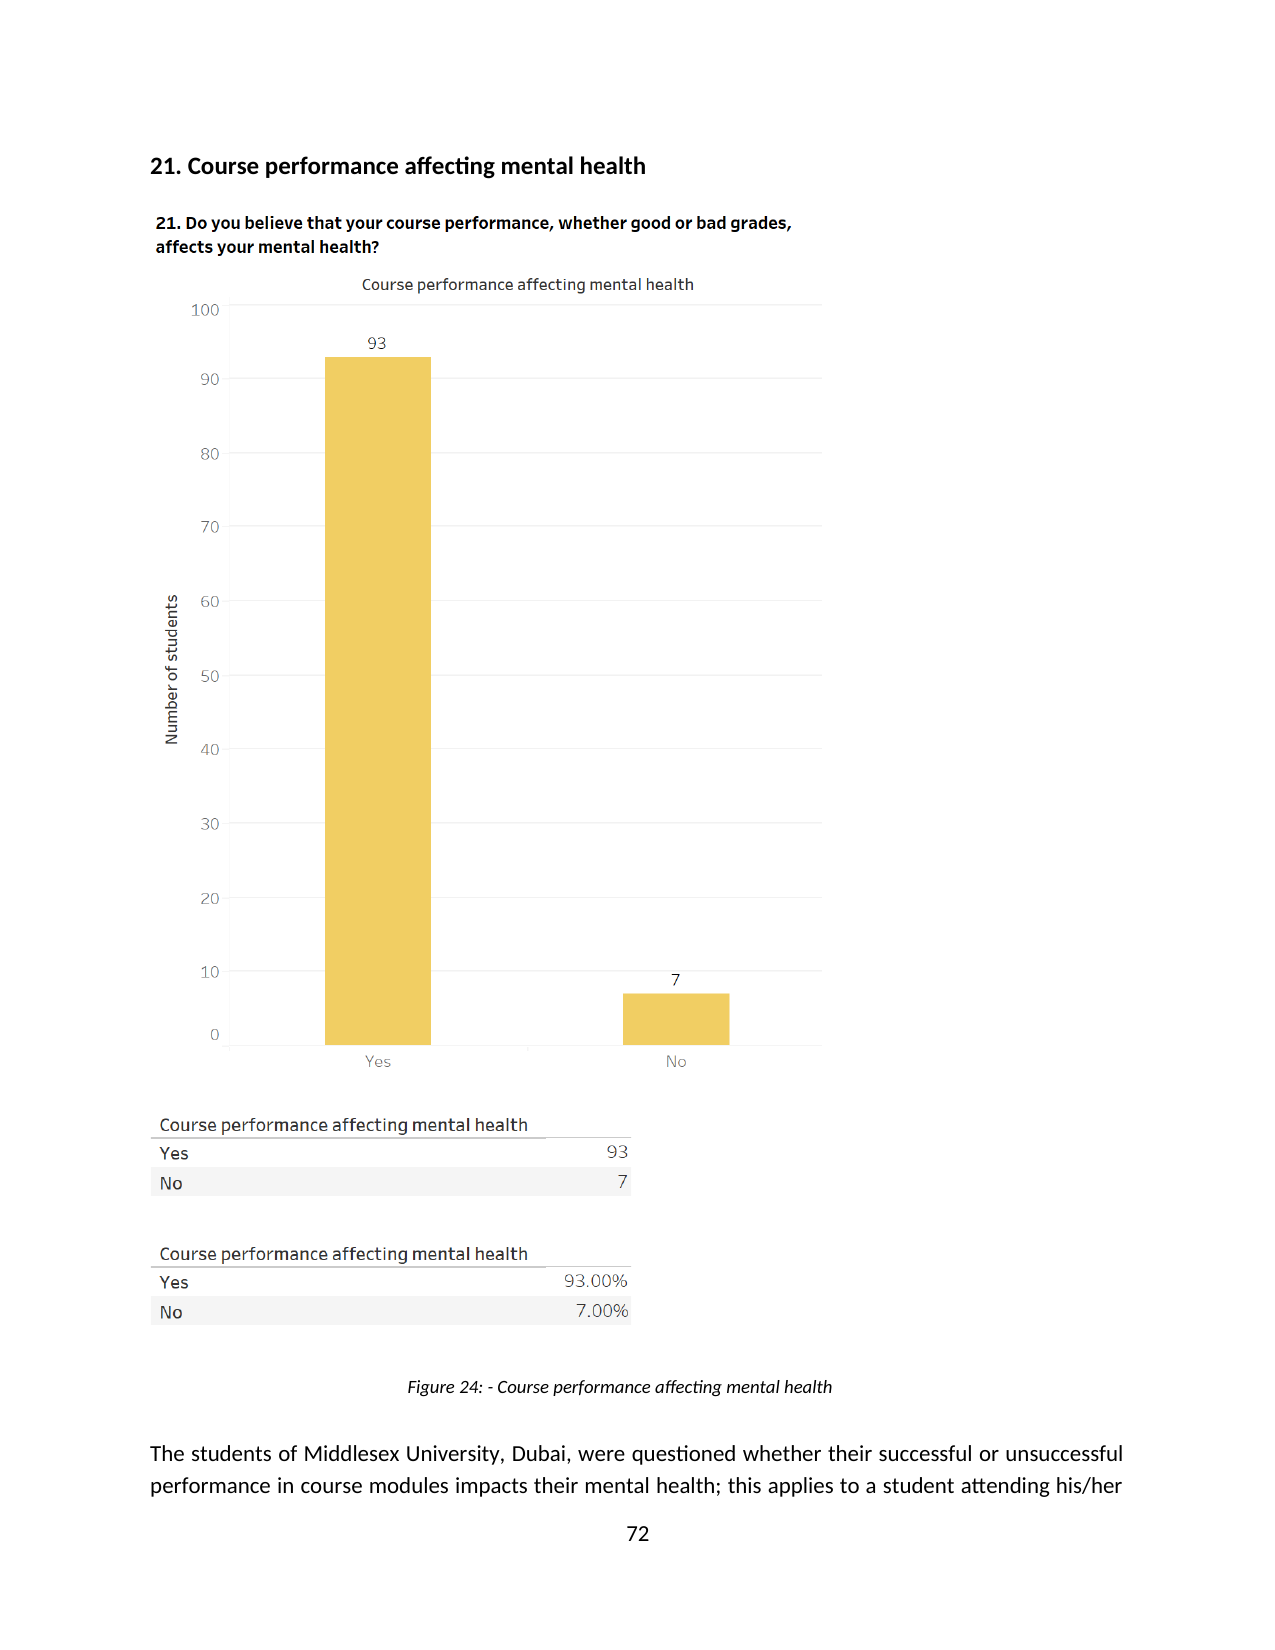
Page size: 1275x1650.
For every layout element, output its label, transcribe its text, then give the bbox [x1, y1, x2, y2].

picture [150, 202, 821, 1068]
text 21. Course performance affecting mental health [150, 150, 1125, 181]
picture [150, 1236, 631, 1324]
picture [150, 1108, 631, 1196]
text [150, 1439, 1125, 1499]
